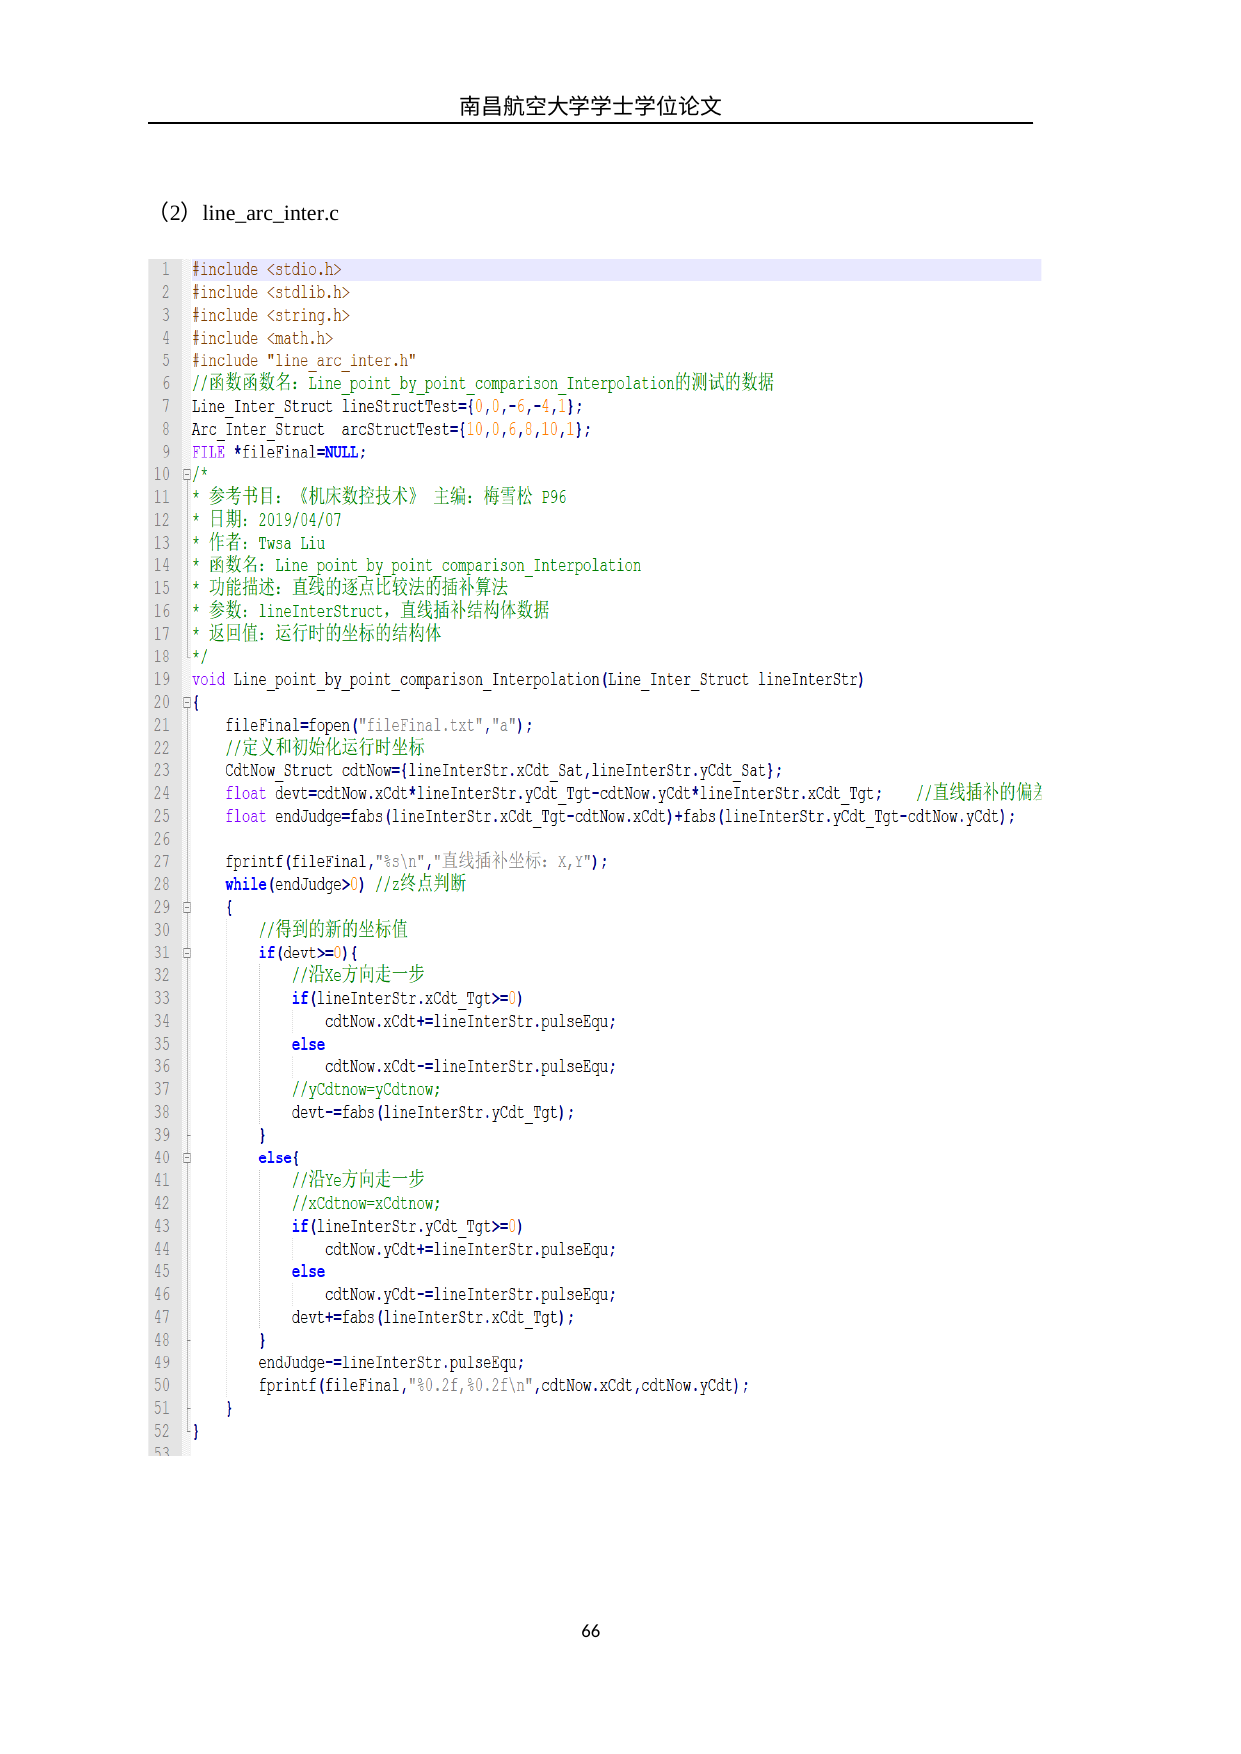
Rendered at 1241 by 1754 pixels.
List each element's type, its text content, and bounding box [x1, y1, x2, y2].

text （2）line_arc_inter.c [148, 194, 1033, 227]
picture [148, 259, 1042, 1456]
